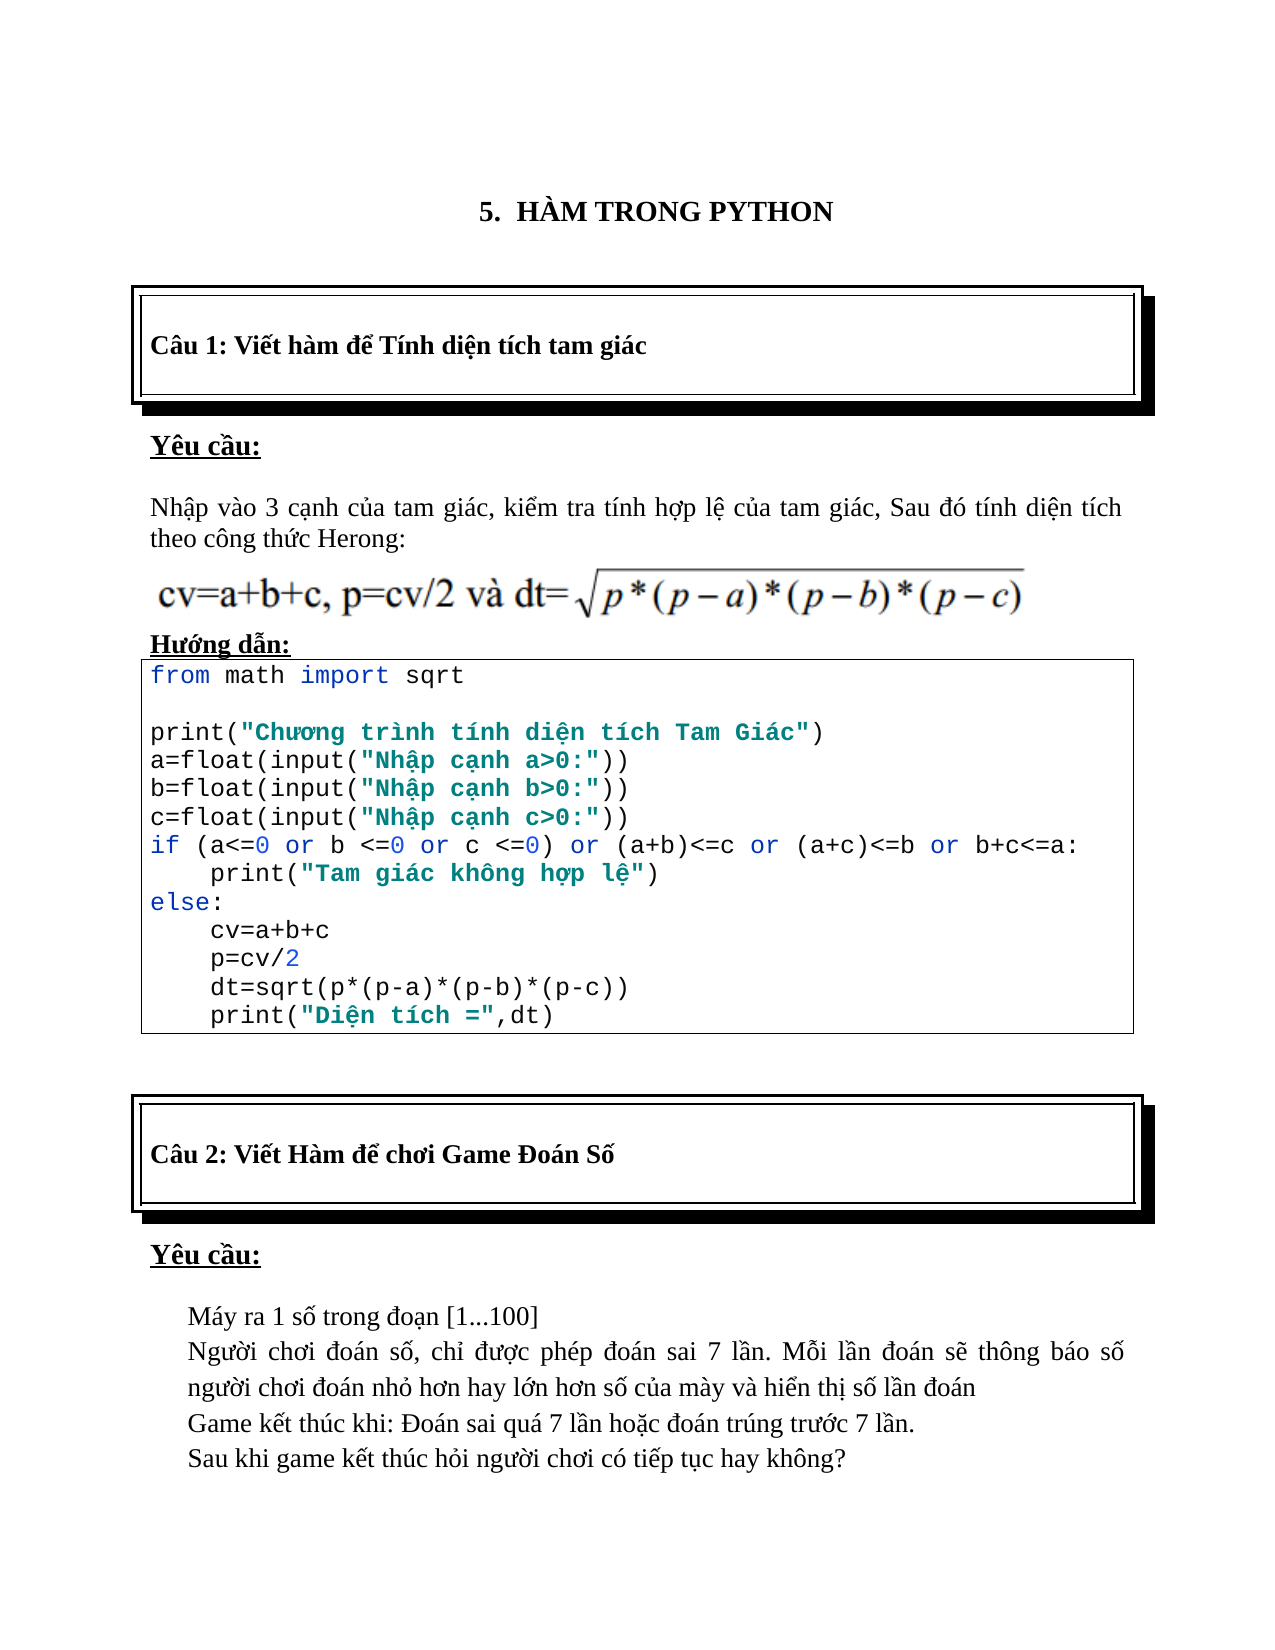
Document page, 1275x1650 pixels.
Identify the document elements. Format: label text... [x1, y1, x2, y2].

text Sau khi game kết thúc hỏi người chơi có tiếp tục hay không? [187, 1442, 1125, 1474]
text Máy ra 1 số trong đoạn [1...100] [187, 1299, 1125, 1331]
text Người chơi đoán số, chỉ được phép đoán sai 7 lần. Mỗi lần đoán sẽ thông báo số người chơi đoán nhỏ hơn hay lớn hơn số của mày và hiển thị số lần đoán [187, 1335, 1125, 1402]
text Yêu cầu: [150, 428, 1125, 462]
picture [150, 553, 1036, 629]
text Nhập vào 3 cạnh của tam giác, kiểm tra tính hợp lệ của tam giác, Sau đó tính diện tích theo công thức Herong: [150, 491, 1125, 553]
text from math import sqrt print("Chương trình tính diện tích Tam Giác") a=float(input("Nhập cạnh a>0:")) b=float(input("Nhập cạnh b>0:")) c=float(input("Nhập cạnh c>0:")) if (a<=0 or b <=0 or c <=0) or (a+b)<=c or (a+c)<=b or b+c<=a: print("Tam giác không hợp lệ") else: cv=a+b+c p=cv/2 dt=sqrt(p*(p-a)*(p-b)*(p-c)) print("Diện tích =",dt) [142, 660, 1133, 1033]
text Yêu cầu: [150, 1237, 1125, 1270]
list HÀM TRONG PYTHON [187, 194, 1125, 227]
text Câu 2: Viết Hàm để chơi Game Đoán Số [150, 1138, 1125, 1169]
text Hướng dẫn: [150, 628, 1125, 659]
text Câu 1: Viết hàm để Tính diện tích tam giác [150, 329, 1125, 361]
text Game kết thúc khi: Đoán sai quá 7 lần hoặc đoán trúng trước 7 lần. [187, 1407, 1125, 1438]
